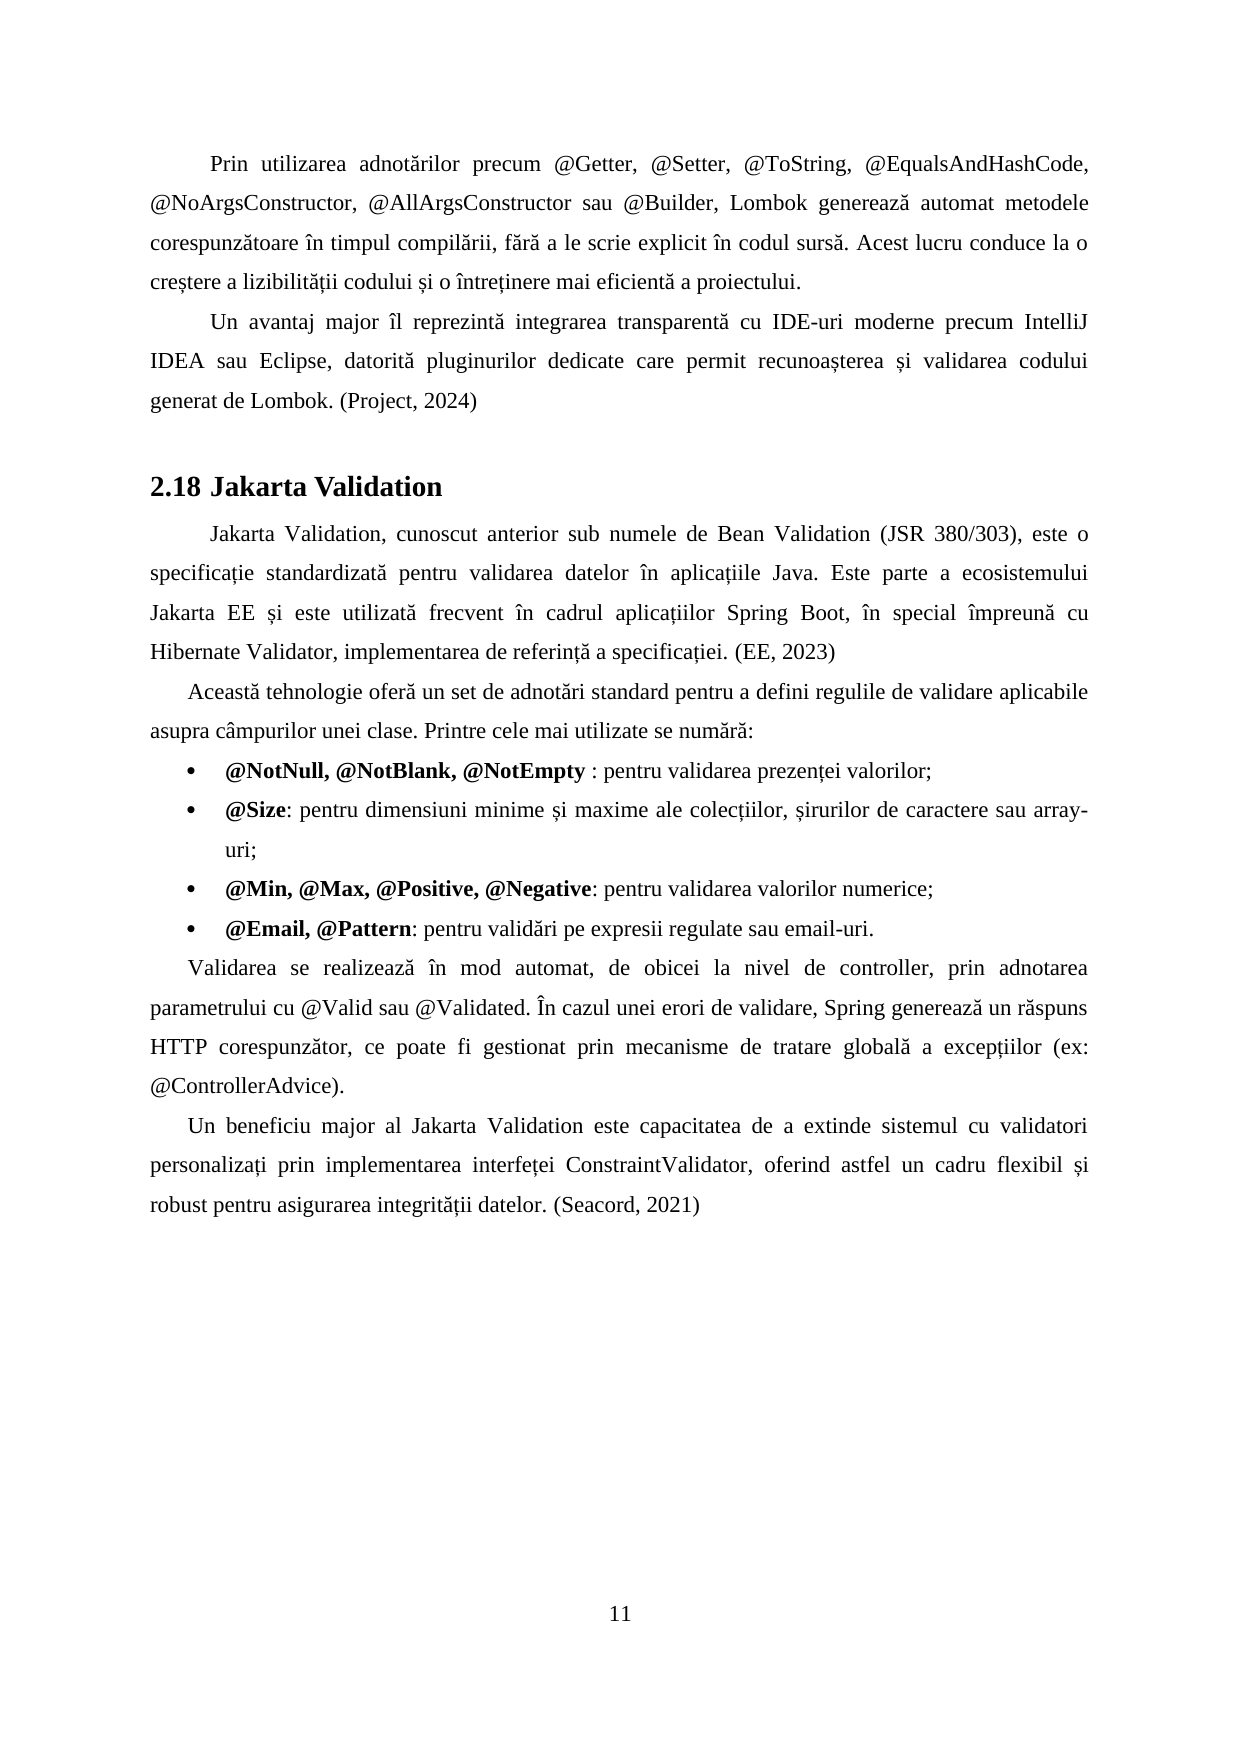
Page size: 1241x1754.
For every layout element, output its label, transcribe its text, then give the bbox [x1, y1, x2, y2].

list @Email, @Pattern: pentru validări pe expresii regulate sau email-uri. [187, 914, 1090, 941]
text Validarea se realizează în mod automat, de obicei la nivel de controller, prin adnotarea parametrului cu @Valid sau @Validated. În cazul unei erori de validare, Spring generează un răspuns HTTP corespunzător, ce poate fi gestionat prin mecanisme de tratare globală a excepțiilor (ex: @ControllerAdvice). [150, 954, 1090, 1099]
text Jakarta Validation, cunoscut anterior sub numele de Bean Validation (JSR 380/303), este o specificație standardizată pentru validarea datelor în aplicațiile Java. Este parte a ecosistemului Jakarta EE și este utilizată frecvent în cadrul aplicațiilor Spring Boot, în special împreună cu Hibernate Validator, implementarea de referință a specificației. [150, 520, 1090, 664]
list @Min, @Max, @Positive, @Negative: pentru validarea valorilor numerice; [187, 875, 1090, 901]
text Această tehnologie oferă un set de adnotări standard pentru a defini regulile de validare aplicabile asupra câmpurilor unei clase. Printre cele mai utilizate se numără: [150, 678, 1090, 743]
list @NotNull, @NotBlank, @NotEmpty : pentru validarea prezenței valorilor; [187, 757, 1090, 783]
subtitle Jakarta Validation [150, 469, 1090, 503]
list @Size: pentru dimensiuni minime și maxime ale colecțiilor, șirurilor de caractere sau array-uri; [187, 796, 1090, 862]
text Un beneficiu major al Jakarta Validation este capacitatea de a extinde sistemul cu validatori personalizați prin implementarea interfeței ConstraintValidator, oferind astfel un cadru flexibil și robust pentru asigurarea integrității datelor. [150, 1112, 1090, 1217]
text Prin utilizarea adnotărilor precum @Getter, @Setter, @ToString, @EqualsAndHashCode, @NoArgsConstructor, @AllArgsConstructor sau @Builder, Lombok generează automat metodele corespunzătoare în timpul compilării, fără a le scrie explicit în codul sursă. Acest lucru conduce la o creștere a lizibilității codului și o întreținere mai eficientă a proiectului. [150, 150, 1090, 295]
text Un avantaj major îl reprezintă integrarea transparentă cu IDE-uri moderne precum IntelliJ IDEA sau Eclipse, datorită pluginurilor dedicate care permit recunoașterea și validarea codului generat de Lombok. [150, 308, 1090, 413]
